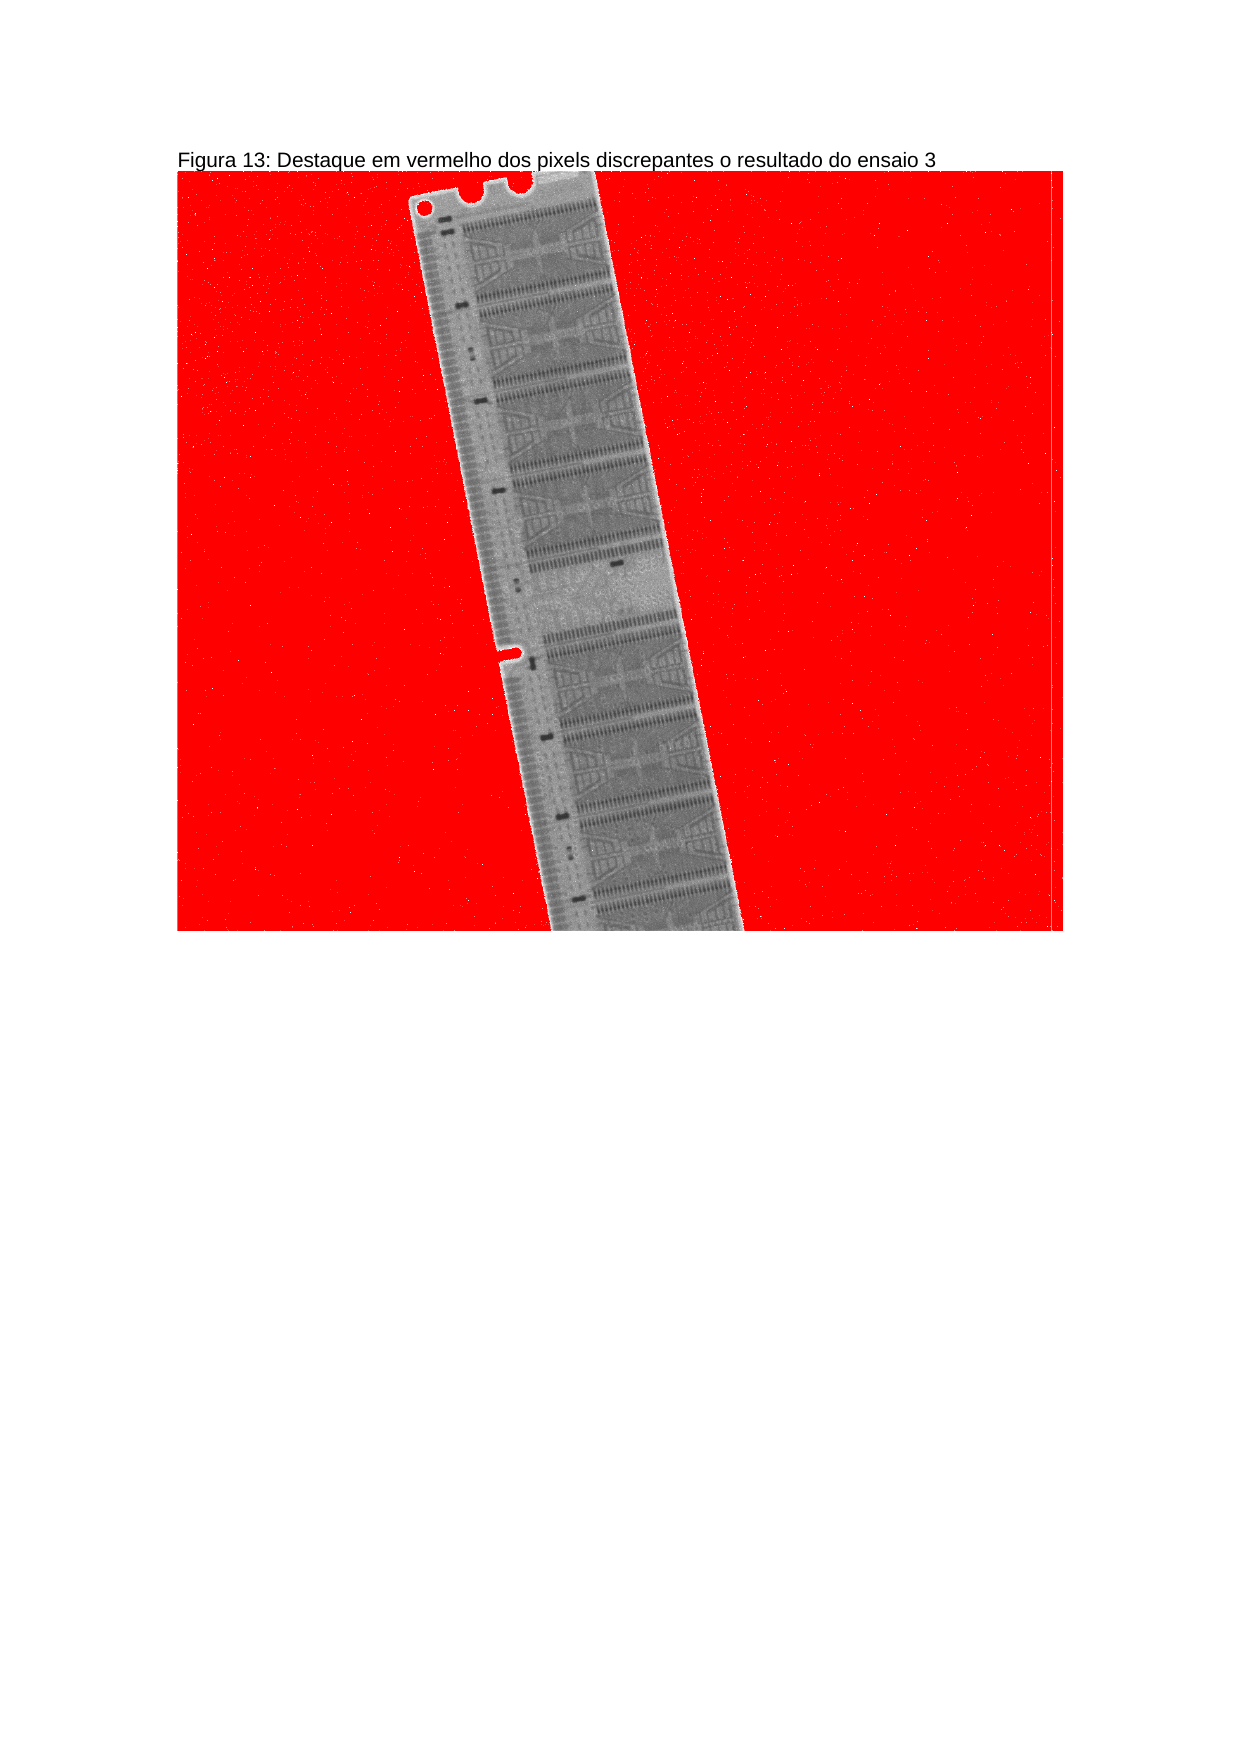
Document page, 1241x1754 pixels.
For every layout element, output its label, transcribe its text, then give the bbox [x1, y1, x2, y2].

text Figura 13: Destaque em vermelho dos pixels discrepantes o resultado do ensaio 3 [177, 148, 1063, 171]
picture [177, 171, 1063, 931]
